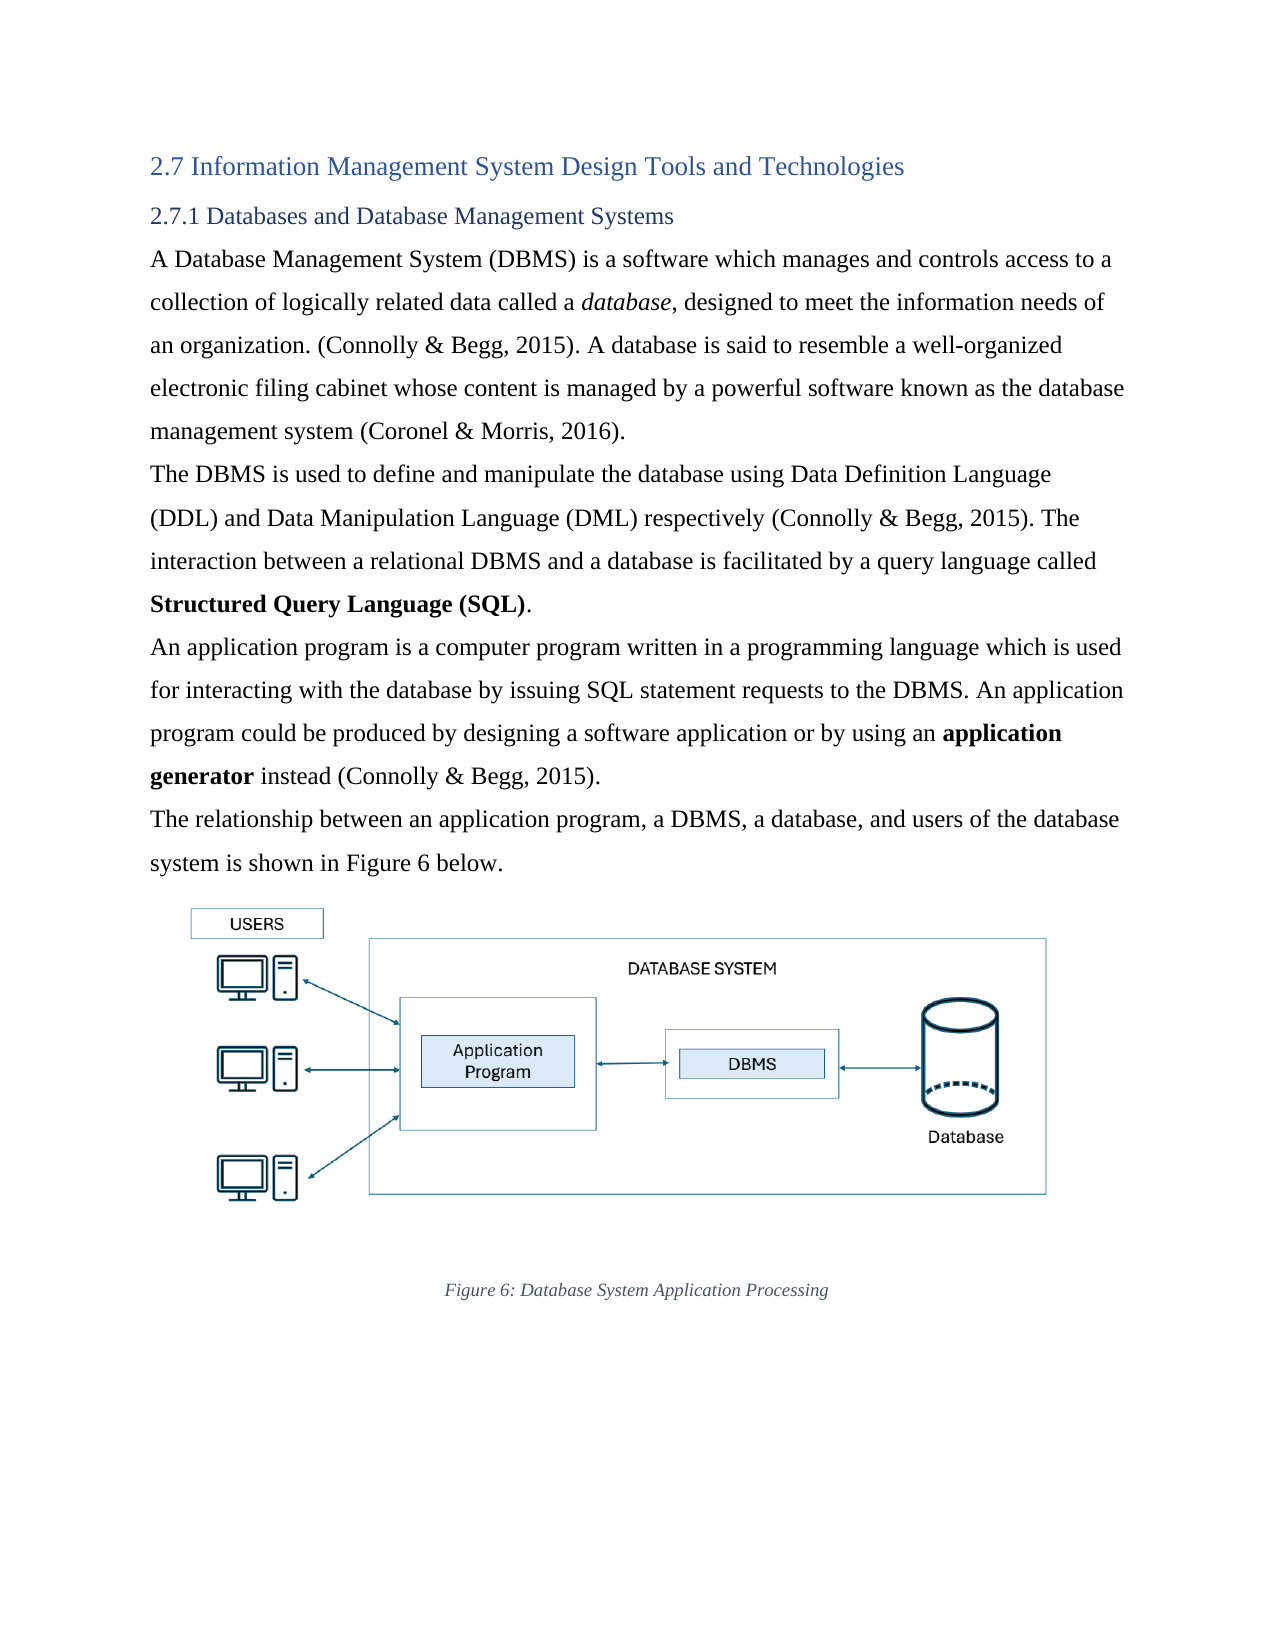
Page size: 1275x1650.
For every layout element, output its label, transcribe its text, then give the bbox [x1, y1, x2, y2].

list The DBMS is used to define and manipulate the database using Data Definition Language (DDL) and Data Manipulation Language (DML) respectively . The interaction between a relational DBMS and a database is facilitated by a query language called Structured Query Language (SQL). [150, 459, 1125, 618]
subtitle 2.7 Information Management System Design Tools and Technologies [150, 150, 1125, 181]
list An application program is a computer program written in a programming language which is used for interacting with the database by issuing SQL statement requests to the DBMS. An application program could be produced by designing a software application or by using an application generator instead . [150, 632, 1125, 790]
list The relationship between an application program, a DBMS, a database, and users of the database system is shown in Figure 6 below. [150, 804, 1125, 876]
text Figure 6: Database System Application Processing [150, 1279, 1125, 1301]
subtitle 2.7.1 Databases and Database Management Systems [150, 201, 1125, 229]
list A Database Management System (DBMS) is a software which manages and controls access to a collection of logically related data called a database, designed to meet the information needs of an organization. . A database is said to resemble a well-organized electronic filing cabinet whose content is managed by a powerful software known as the database management system . [150, 244, 1125, 445]
